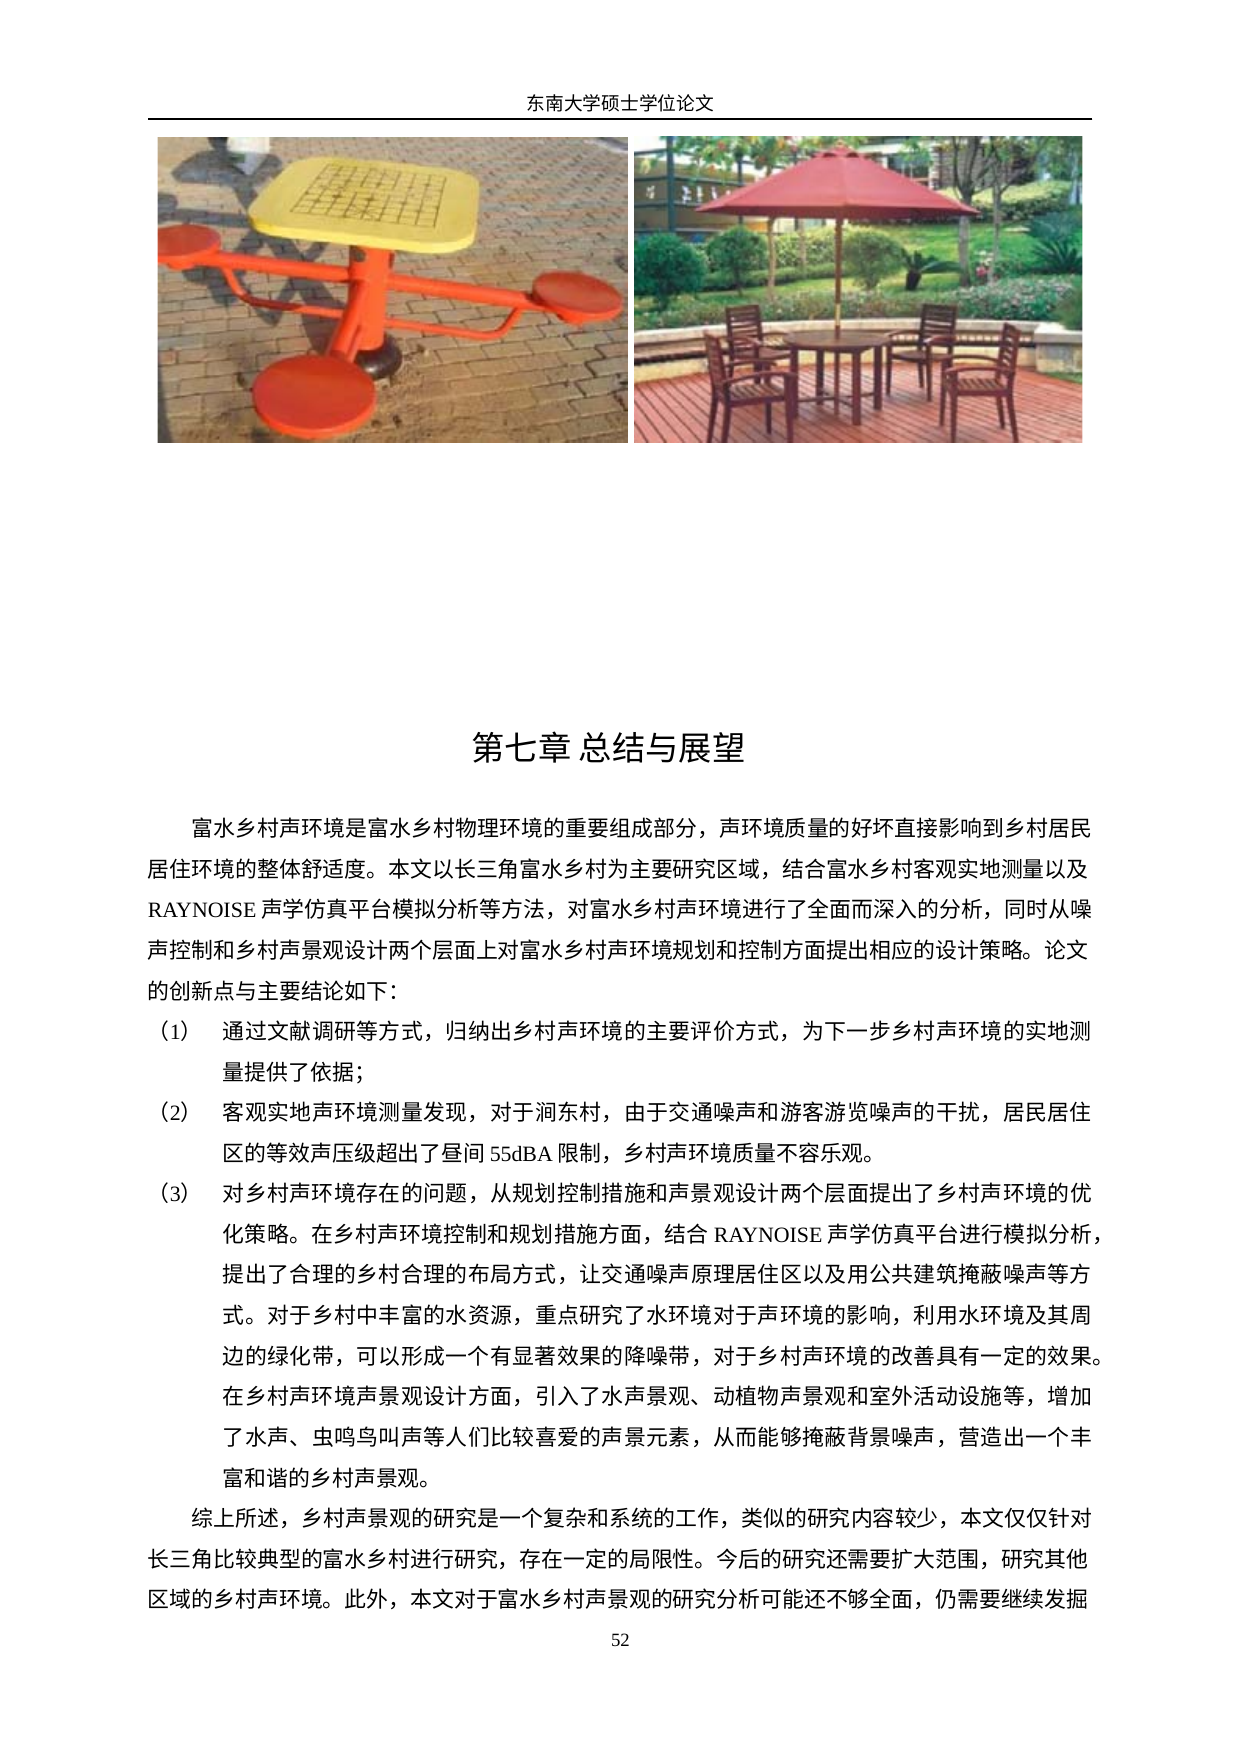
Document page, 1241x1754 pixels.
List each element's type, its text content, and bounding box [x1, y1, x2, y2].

list 通过文献调研等方式，归纳出乡村声环境的主要评价方式，为下一步乡村声环境的实地测量提供了依据； [148, 1014, 1092, 1087]
picture [157, 137, 628, 443]
list 客观实地声环境测量发现，对于涧东村，由于交通噪声和游客游览噪声的干扰，居民居住区的等效声压级超出了昼间55dBA限制，乡村声环境质量不容乐观。 [148, 1095, 1092, 1168]
text 富水乡村声环境是富水乡村物理环境的重要组成部分，声环境质量的好坏直接影响到乡村居民居住环境的整体舒适度。本文以长三角富水乡村为主要研究区域，结合富水乡村客观实地测量以及RAYNOISE声学仿真平台模拟分析等方法，对富水乡村声环境进行了全面而深入的分析，同时从噪声控制和乡村声景观设计两个层面上对富水乡村声环境规划和控制方面提出相应的设计策略。论文的创新点与主要结论如下： [148, 811, 1092, 1006]
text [148, 1501, 1092, 1614]
list 对乡村声环境存在的问题，从规划控制措施和声景观设计两个层面提出了乡村声环境的优化策略。在乡村声环境控制和规划措施方面，结合RAYNOISE声学仿真平台进行模拟分析，提出了合理的乡村合理的布局方式，让交通噪声原理居住区以及用公共建筑掩蔽噪声等方式。对于乡村中丰富的水资源，重点研究了水环境对于声环境的影响，利用水环境及其周边的绿化带，可以形成一个有显著效果的降噪带，对于乡村声环境的改善具有一定的效果。在乡村声环境声景观设计方面，引入了水声景观、动植物声景观和室外活动设施等，增加了水声、虫鸣鸟叫声等人们比较喜爱的声景元素，从而能够掩蔽背景噪声，营造出一个丰富和谐的乡村声景观。 [148, 1176, 1092, 1493]
text 总结与展望 [148, 713, 1092, 778]
picture [634, 136, 1083, 443]
